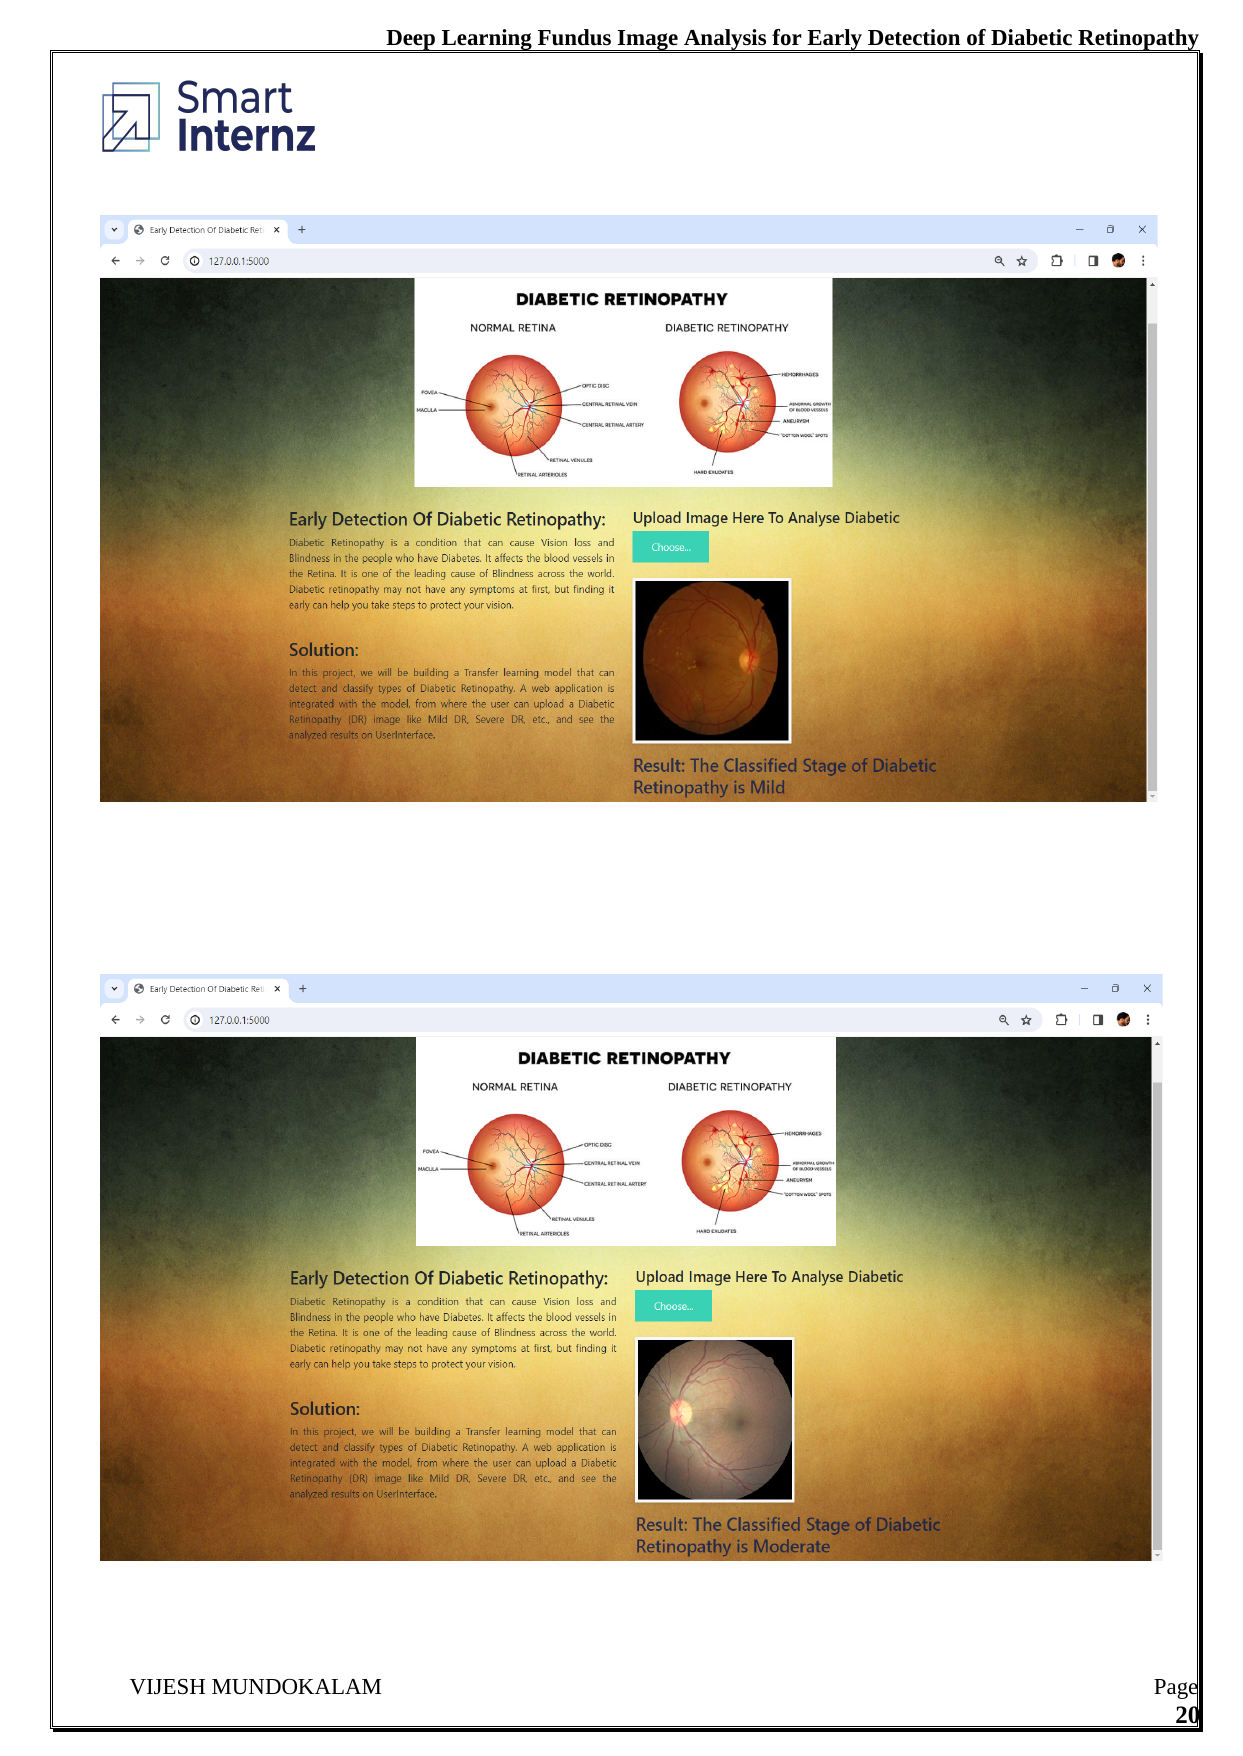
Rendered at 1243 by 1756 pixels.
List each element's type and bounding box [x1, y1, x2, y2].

picture [100, 76, 318, 154]
picture [100, 215, 1158, 802]
picture [100, 974, 1163, 1561]
